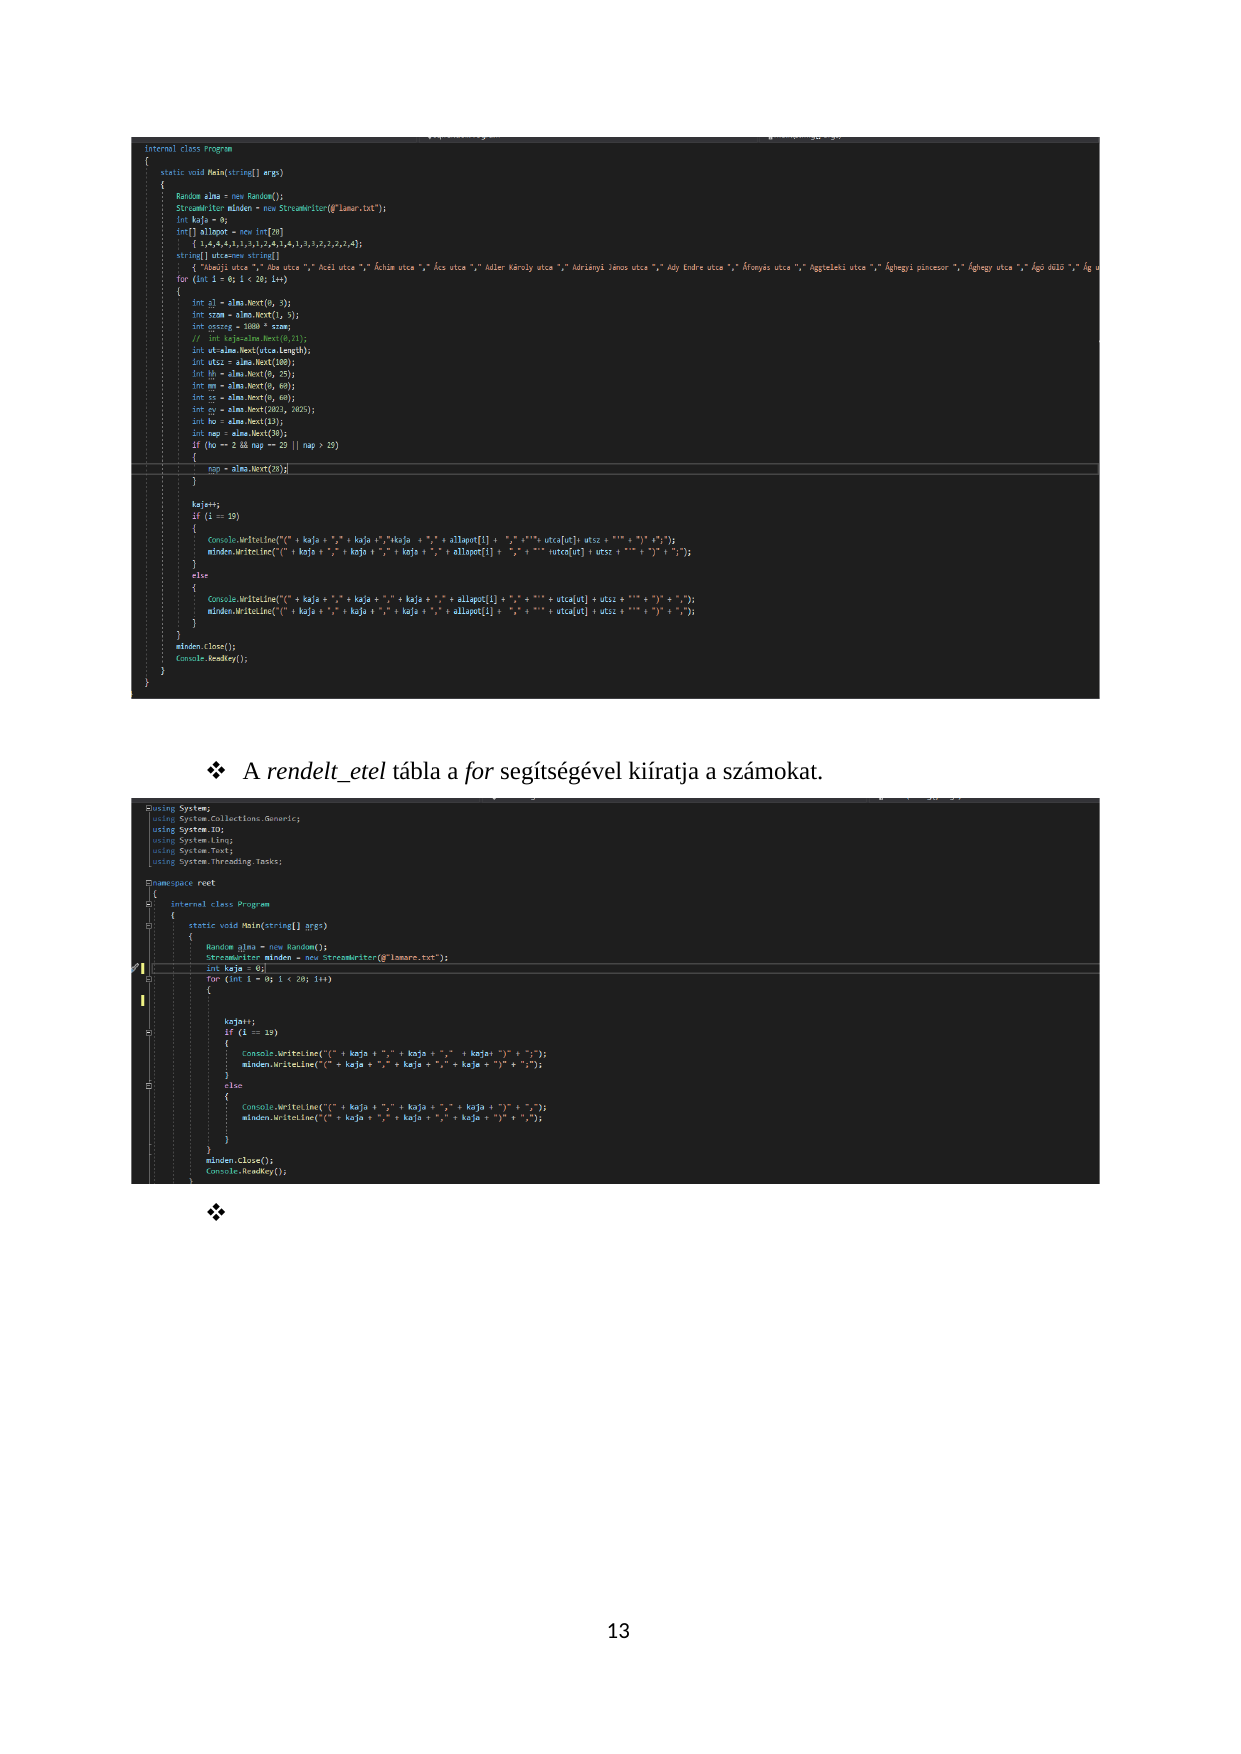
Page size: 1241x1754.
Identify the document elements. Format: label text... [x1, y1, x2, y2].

list A rendelt_etel tábla a for segítségével kiíratja a számokat. [205, 756, 1105, 784]
picture [131, 798, 1100, 1184]
picture [131, 137, 1100, 699]
